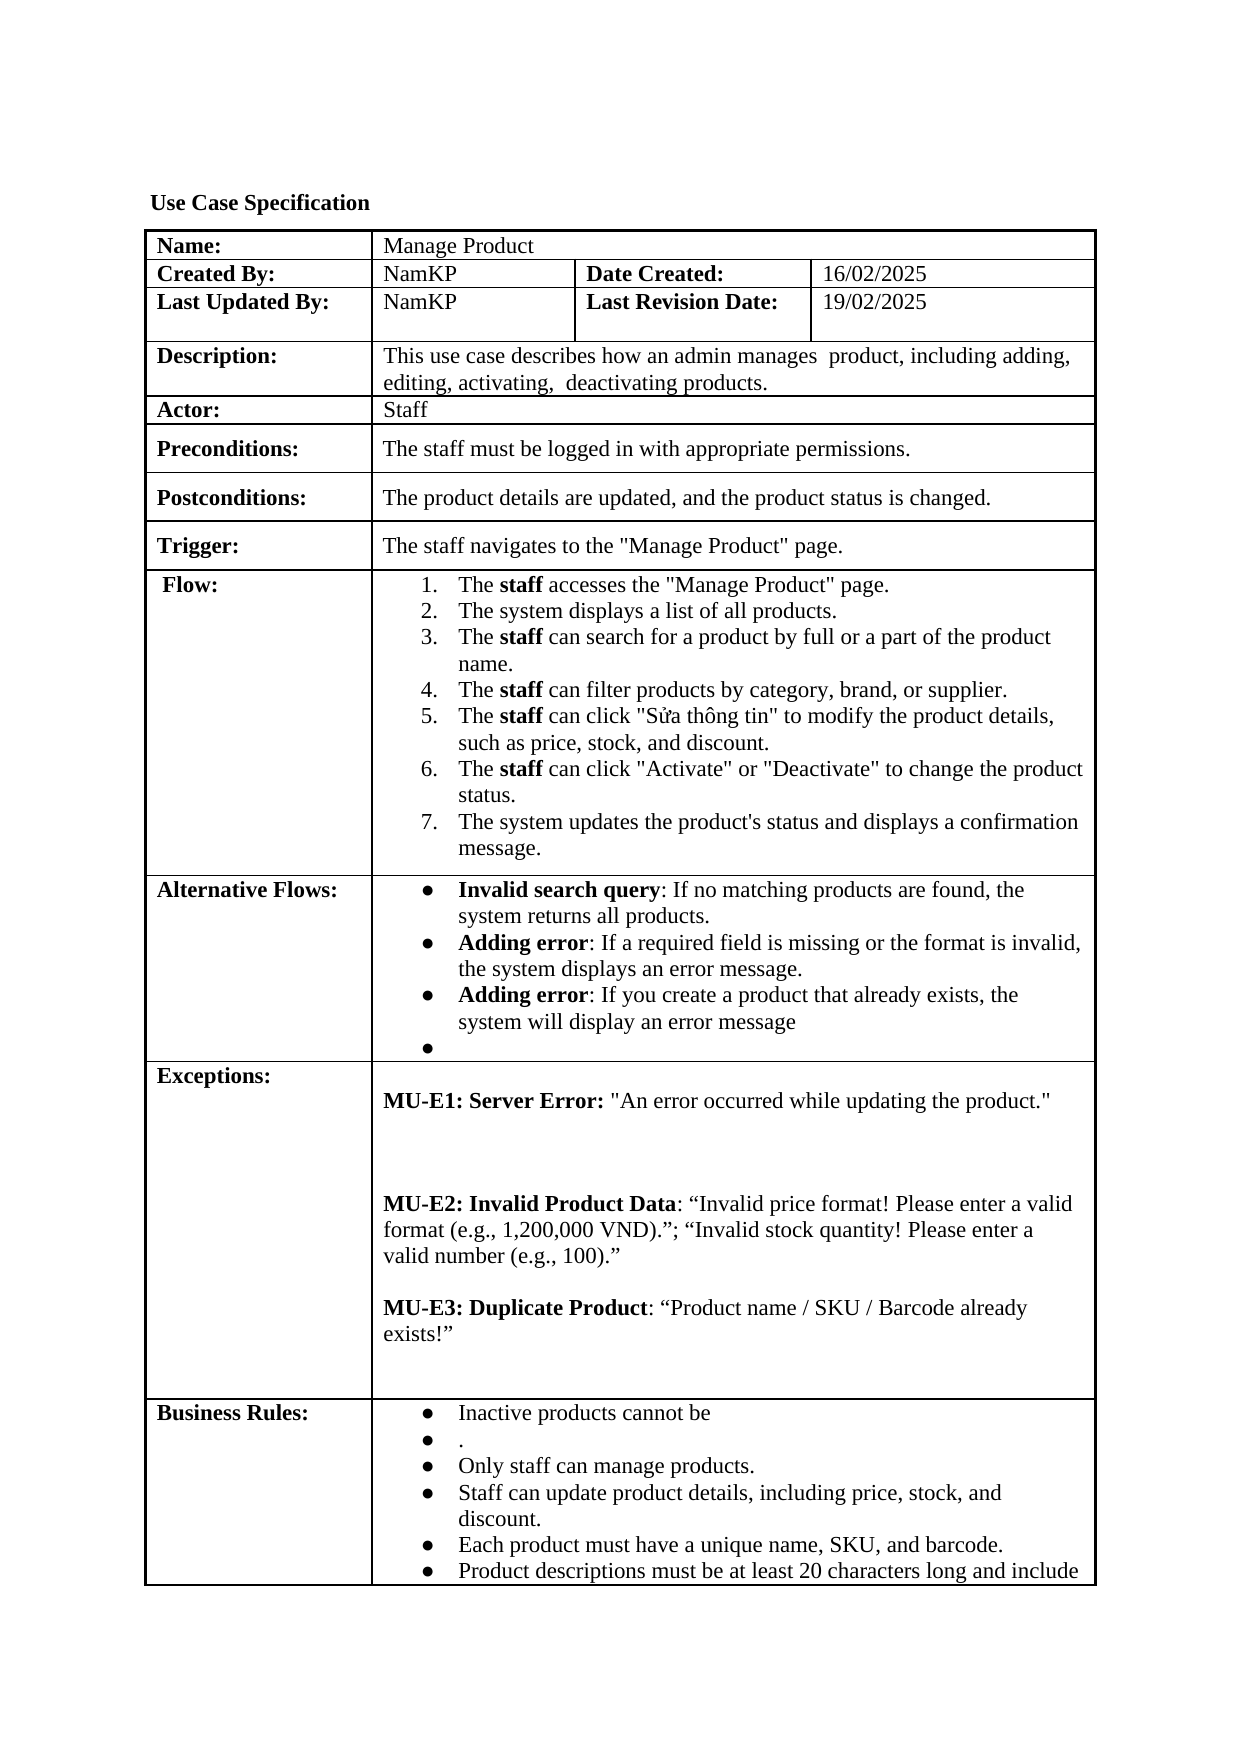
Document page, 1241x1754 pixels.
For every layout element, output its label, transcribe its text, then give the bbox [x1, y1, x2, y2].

table_cell Trigger: [147, 522, 371, 569]
table_cell Invalid search query: If no matching products are found, the system returns all products. Adding error: If a required field is missing or the format is invalid, the system displays an error message. Adding error: If you create a product that already exists, the system will display an error message [373, 876, 1094, 1061]
table_cell Business Rules: [147, 1400, 371, 1584]
table_cell The staff navigates to the "Manage Product" page. [373, 522, 1094, 569]
table_cell Last Revision Date: [576, 288, 810, 341]
table_header Manage Product [373, 232, 1094, 258]
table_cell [373, 1400, 1094, 1584]
table_cell The product details are updated, and the product status is changed. [373, 473, 1094, 520]
table_cell This use case describes how an admin manages product, including adding, editing, activating, deactivating products. [373, 342, 1094, 395]
table_header Name: [147, 232, 371, 258]
table_cell Postconditions: [147, 473, 371, 520]
table_cell Flow: [147, 571, 371, 874]
table_cell Last Updated By: [147, 288, 371, 341]
table_cell NamKP [373, 260, 574, 286]
table_cell 16/02/2025 [812, 260, 1094, 286]
table_cell Preconditions: [147, 425, 371, 472]
table_cell 19/02/2025 [812, 288, 1094, 341]
table_cell The staff must be logged in with appropriate permissions. [373, 425, 1094, 472]
table_cell Description: [147, 342, 371, 395]
table_cell Alternative Flows: [147, 876, 371, 1061]
table_cell Actor: [147, 397, 371, 423]
text Use Case Specification [150, 189, 1090, 216]
table_cell NamKP [373, 288, 574, 341]
table_cell Created By: [147, 260, 371, 286]
table_cell MU-E1: Server Error: "An error occurred while updating the product." MU-E2: Invalid Product Data: “Invalid price format! Please enter a valid format (e.g., 1,200,000 VND).”; “Invalid stock quantity! Please enter a valid number (e.g., 100).” MU-E3: Duplicate Product: “Product name / SKU / Barcode already exists!” [373, 1062, 1094, 1398]
table_cell Exceptions: [147, 1062, 371, 1398]
table_cell The staff accesses the "Manage Product" page. The system displays a list of all products. The staff can search for a product by full or a part of the product name. The staff can filter products by category, brand, or supplier. The staff can click "Sửa thông tin" to modify the product details, such as price, stock, and discount. The staff can click "Activate" or "Deactivate" to change the product status. The system updates the product's status and displays a confirmation message. [373, 571, 1094, 874]
table_cell Date Created: [576, 260, 810, 286]
table_cell Staff [373, 397, 1094, 423]
